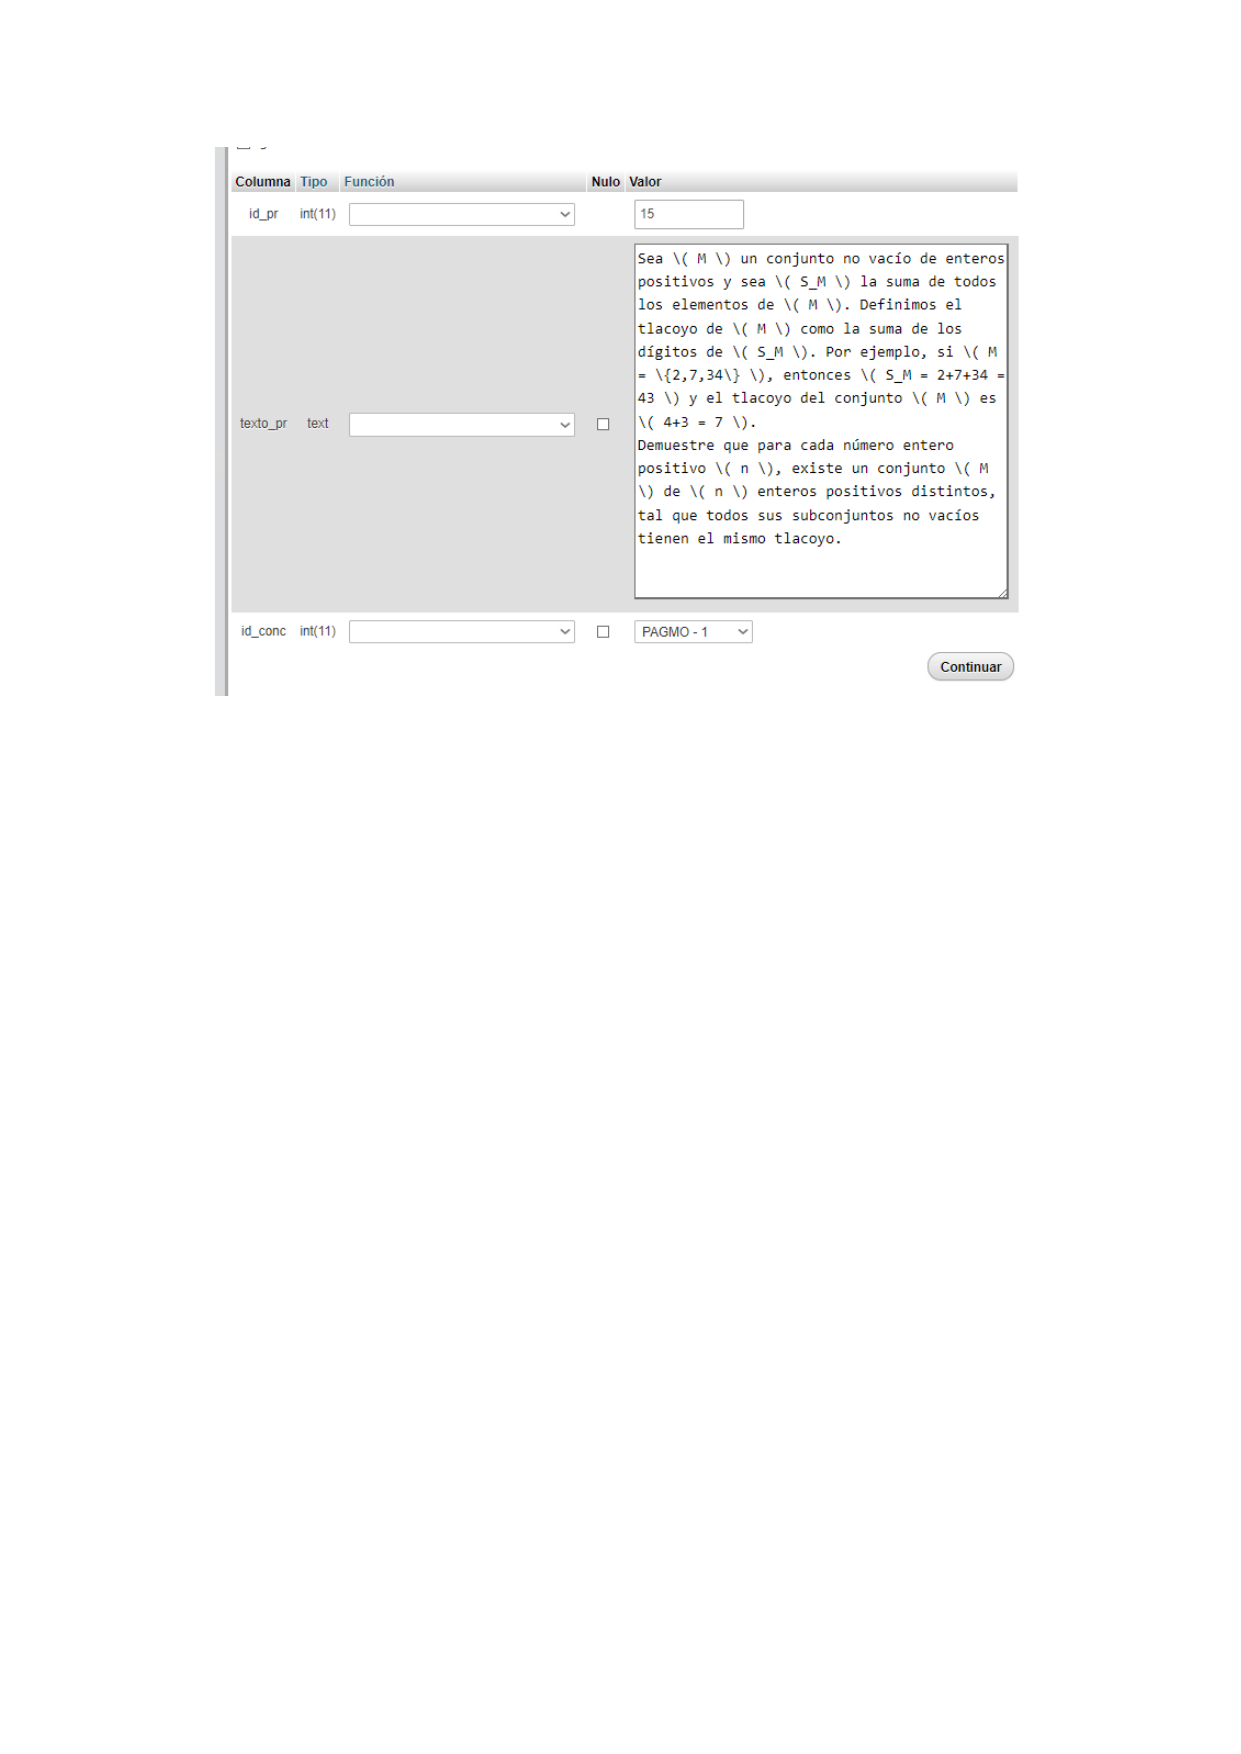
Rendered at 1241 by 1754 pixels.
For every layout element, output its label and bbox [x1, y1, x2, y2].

picture [214, 147, 1101, 696]
